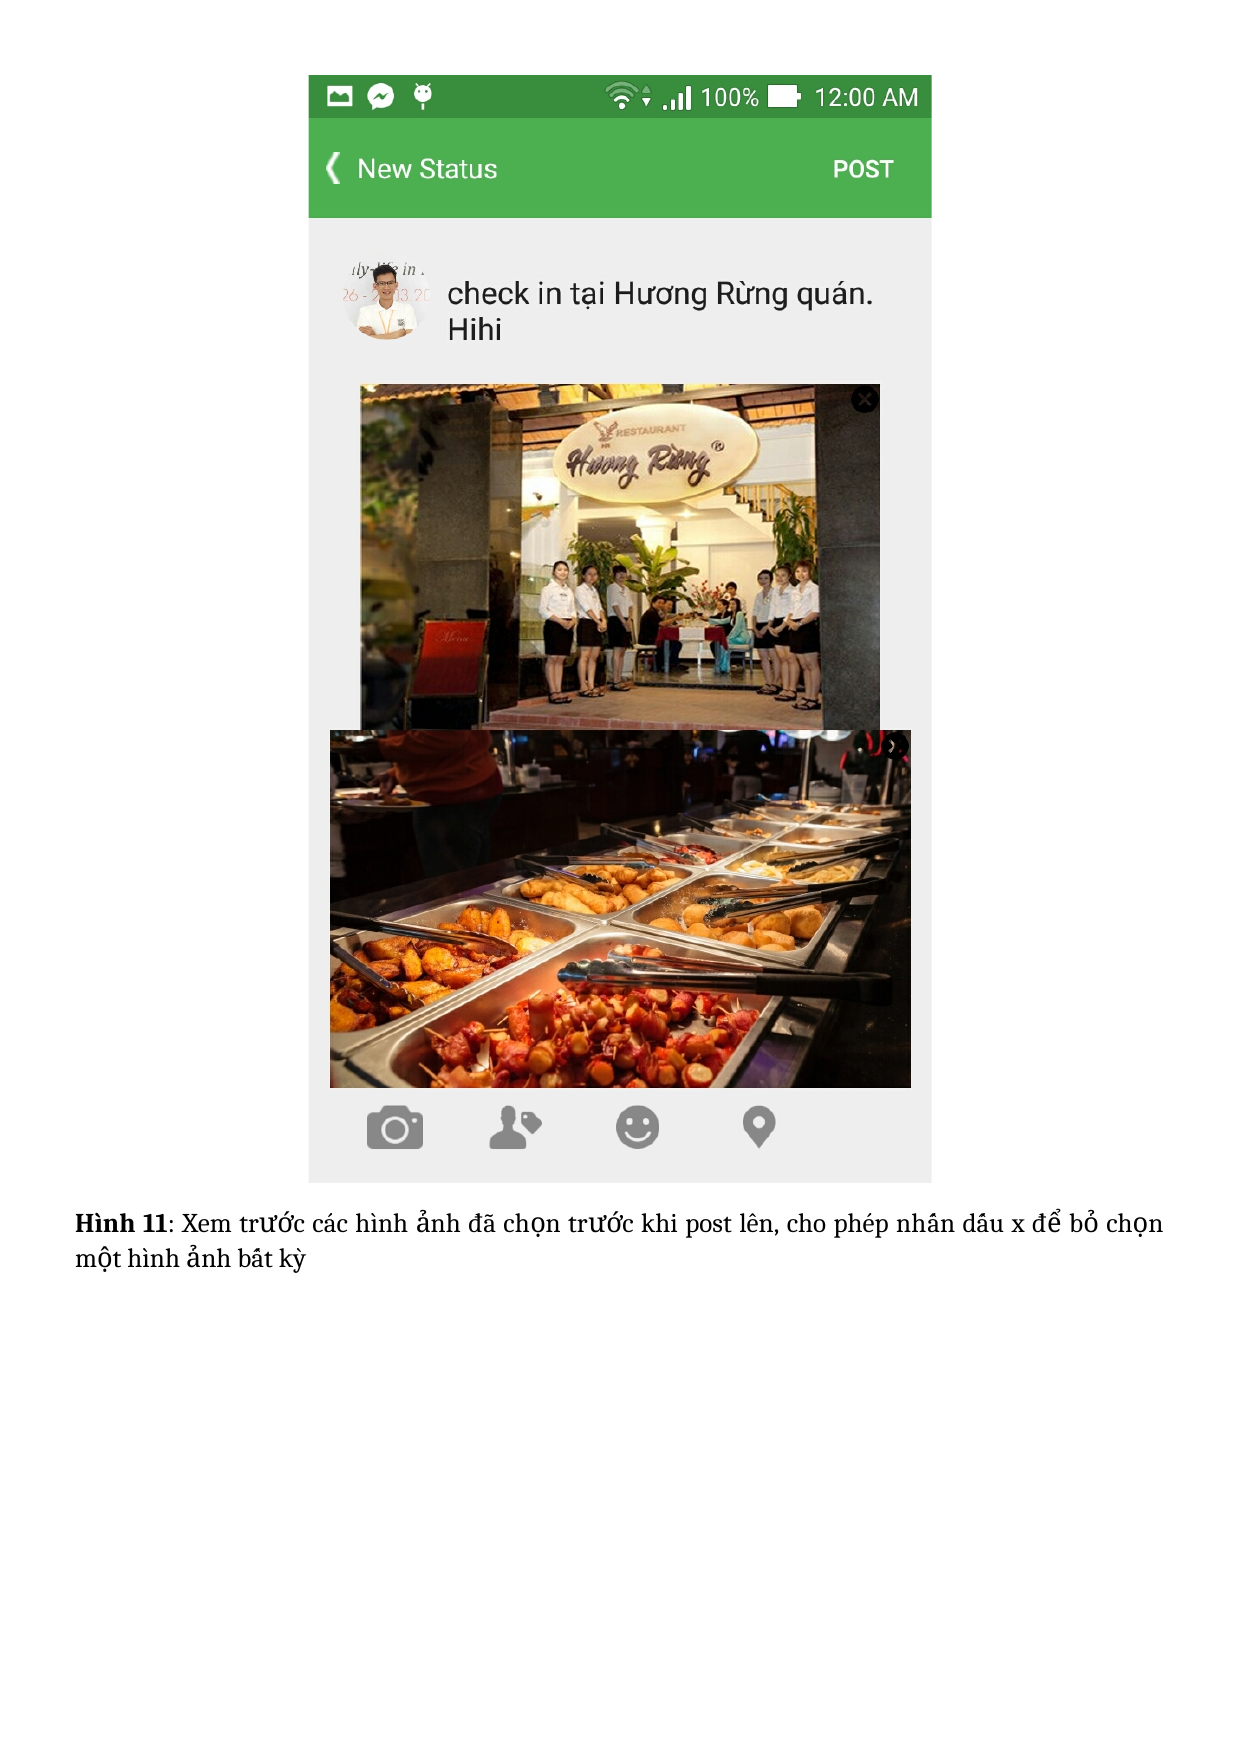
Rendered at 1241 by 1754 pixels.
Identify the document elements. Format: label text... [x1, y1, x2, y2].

picture [308, 75, 932, 1183]
text Hình 11: Xem trước các hình ảnh đã chọn trước khi post lên, cho phép nhấn dấu x để bỏ chọn một hình ảnh bất kỳ [75, 1208, 1165, 1275]
